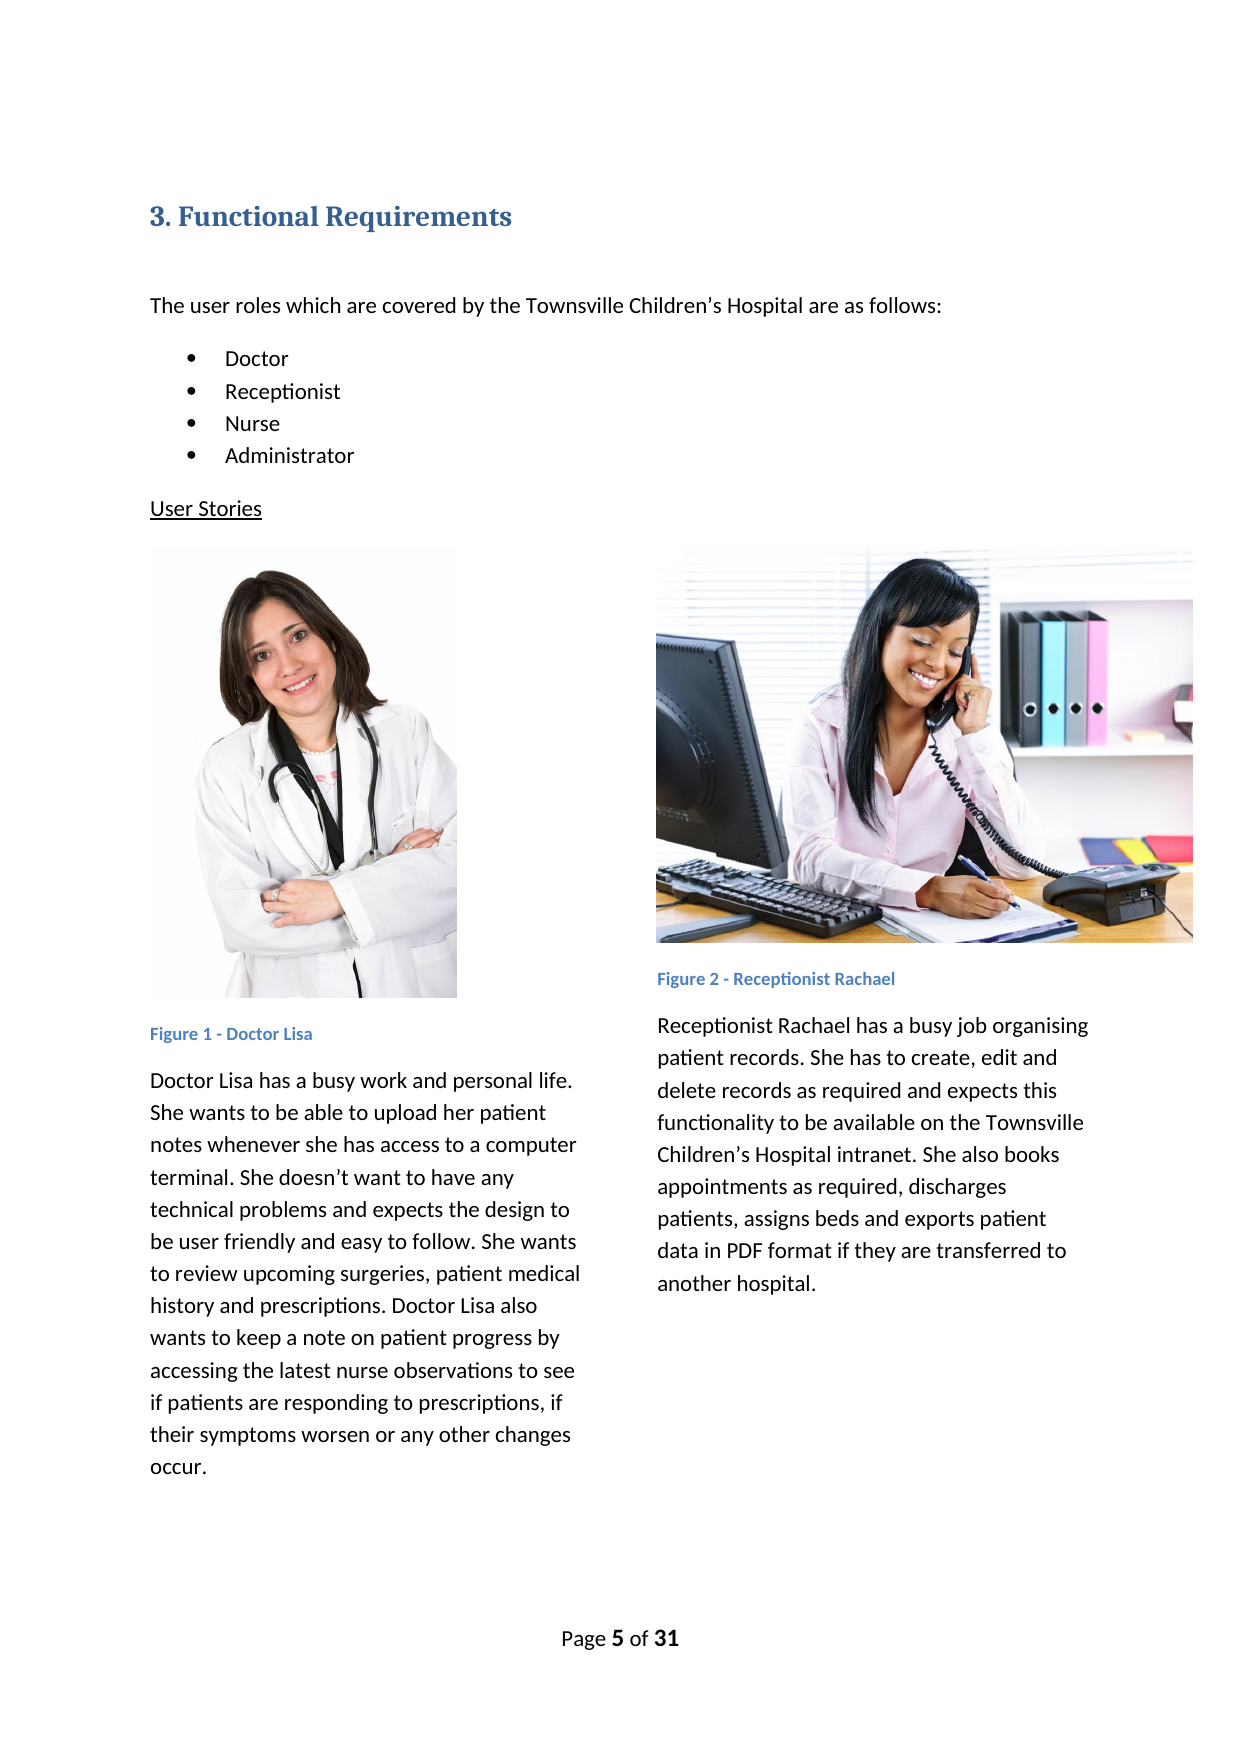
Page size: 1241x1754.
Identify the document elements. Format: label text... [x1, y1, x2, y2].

text Figure 2 - Receptionist Rachael [657, 968, 1090, 991]
picture [656, 547, 1193, 943]
list Nurse [187, 409, 1090, 437]
picture [150, 547, 457, 998]
text The user roles which are covered by the Townsville Children’s Hospital are as follows: [150, 292, 1090, 319]
subtitle 3. Functional Requirements [150, 200, 1090, 233]
list Receptionist [187, 377, 1090, 405]
text Receptionist Rachael has a busy job organising patient records. She has to create, edit and delete records as required and expects this functionality to be available on the Townsville Children’s Hospital intranet. She also books appointments as required, discharges patients, assigns beds and exports patient data in PDF format if they are transferred to another hospital. [657, 1011, 1090, 1297]
text Doctor Lisa has a busy work and personal life. She wants to be able to upload her patient notes whenever she has access to a computer terminal. She doesn’t want to have any technical problems and expects the design to be user friendly and easy to follow. She wants to review upcoming surgeries, patient medical history and prescriptions. Doctor Lisa also wants to keep a note on patient progress by accessing the latest nurse observations to see if patients are responding to prescriptions, if their symptoms worsen or any other changes occur. [150, 1066, 583, 1480]
list Doctor [187, 344, 1090, 373]
list Administrator [187, 441, 1090, 469]
text User Stories [150, 494, 1090, 522]
text Figure 1 - Doctor Lisa [150, 1022, 583, 1045]
